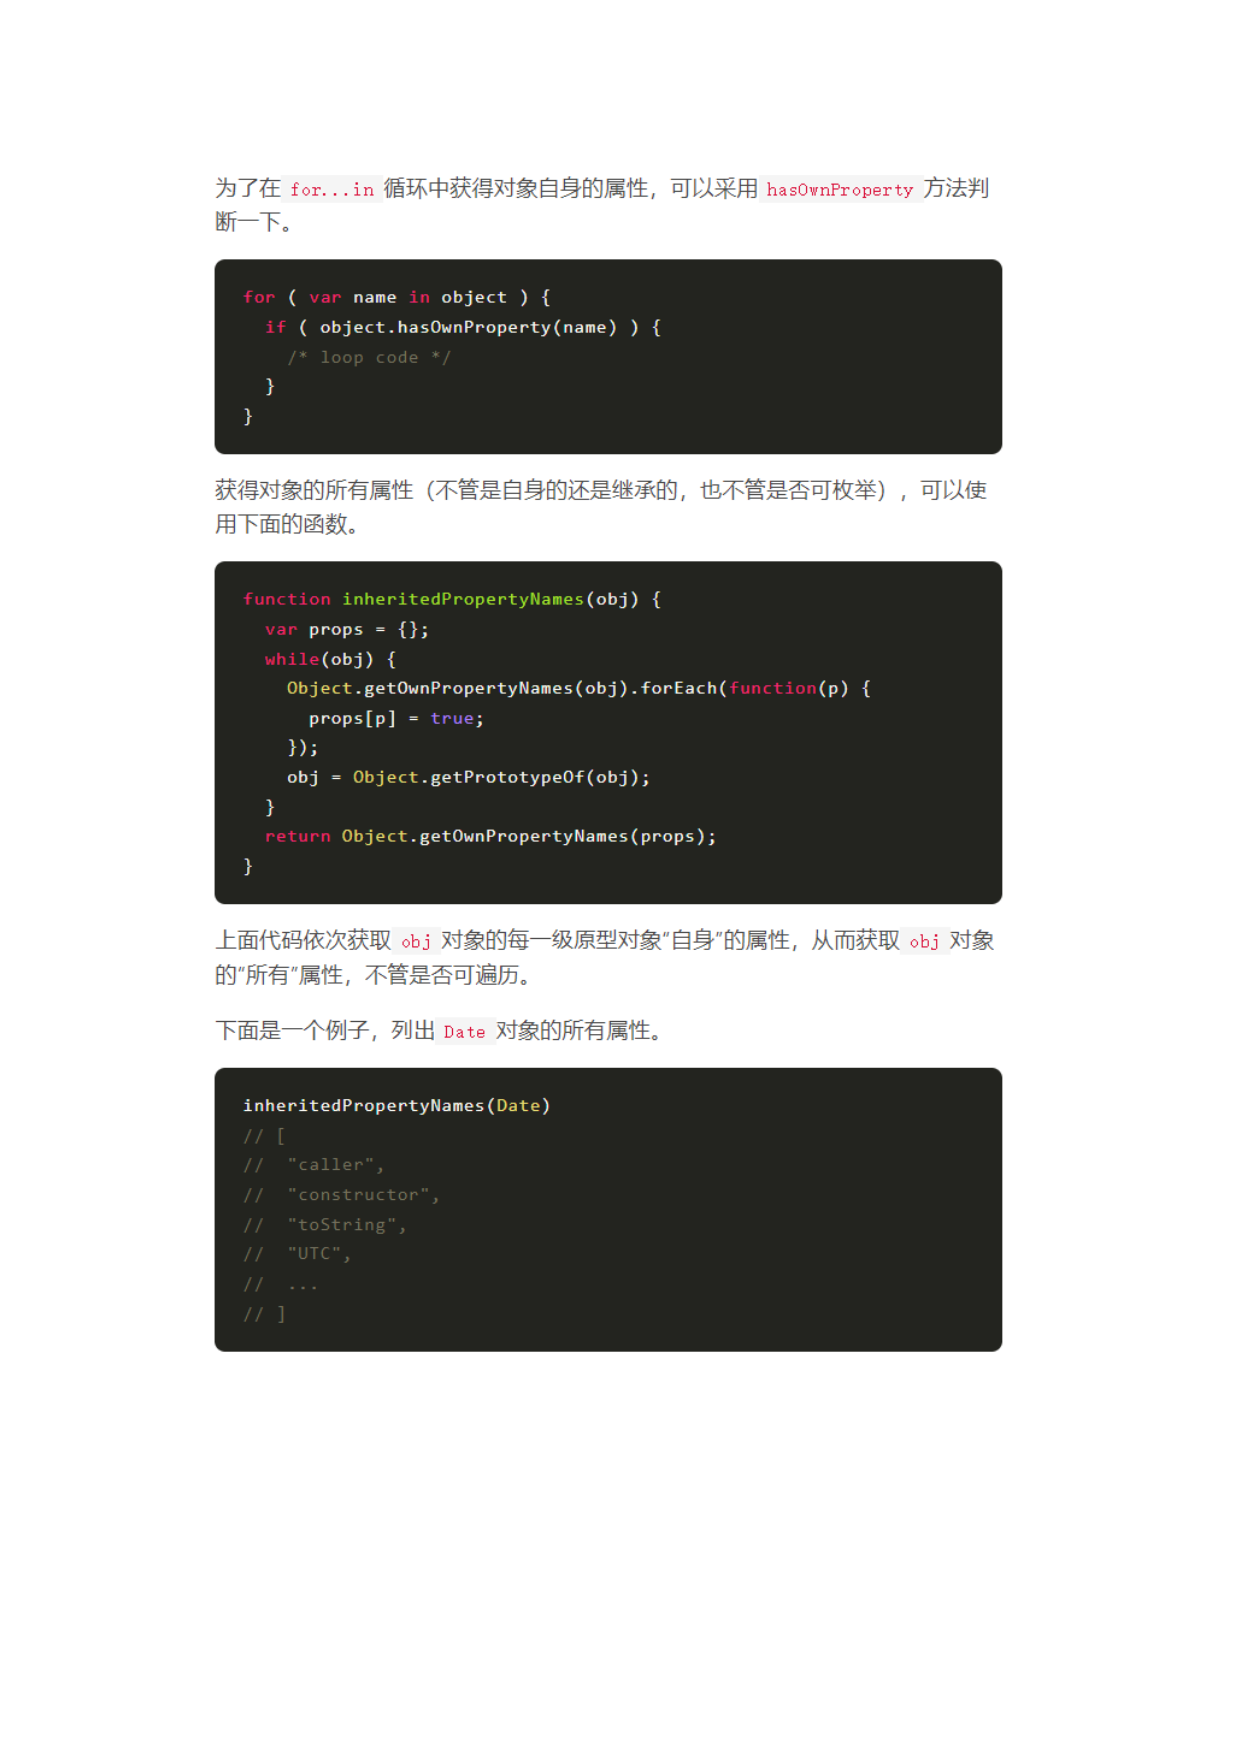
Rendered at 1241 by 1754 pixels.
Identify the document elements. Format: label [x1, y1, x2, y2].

picture [187, 162, 1053, 1394]
